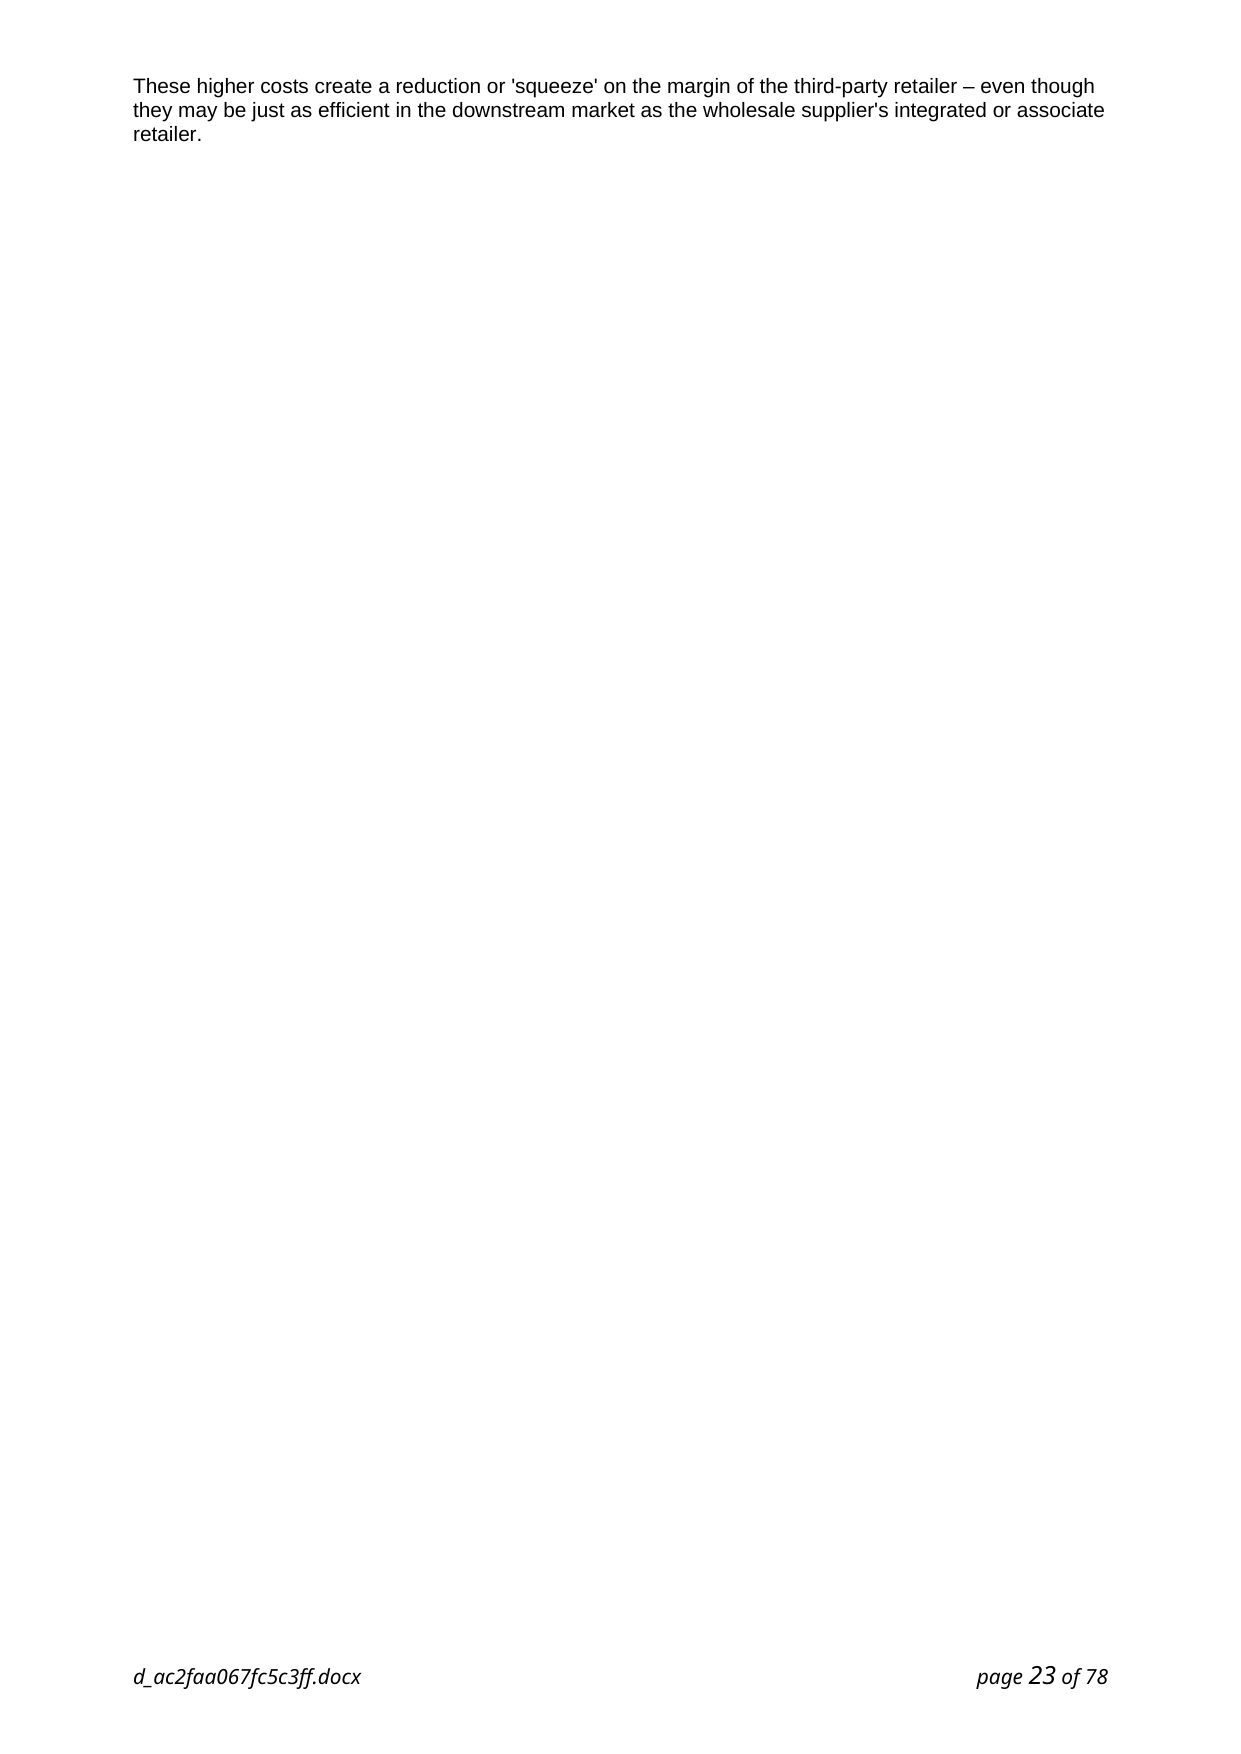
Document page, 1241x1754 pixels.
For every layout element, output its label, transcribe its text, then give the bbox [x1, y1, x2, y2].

text These higher costs create a reduction or 'squeeze' on the margin of the third-party retailer – even though they may be just as efficient in the downstream market as the wholesale supplier's integrated or associate retailer. [133, 74, 1132, 146]
